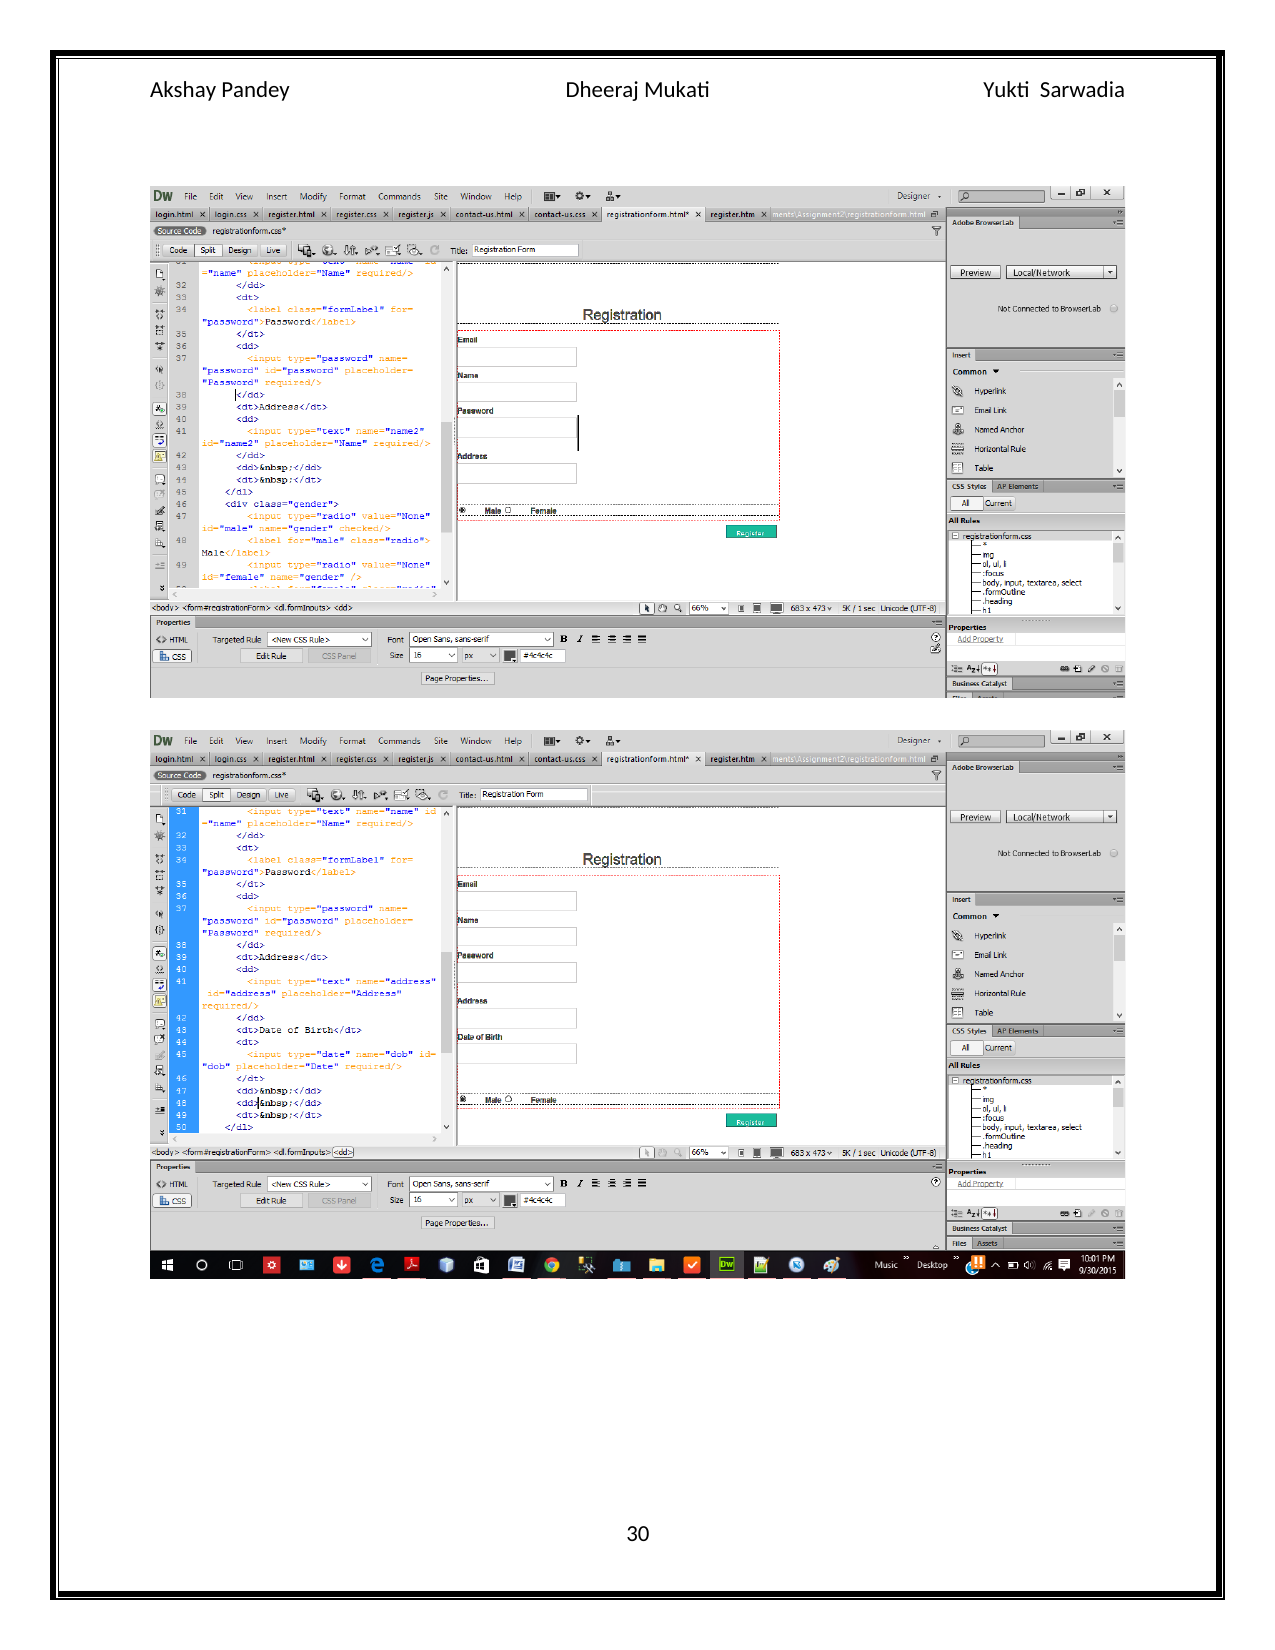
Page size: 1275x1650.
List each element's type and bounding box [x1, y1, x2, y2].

picture [150, 150, 1125, 698]
picture [150, 730, 1125, 1279]
